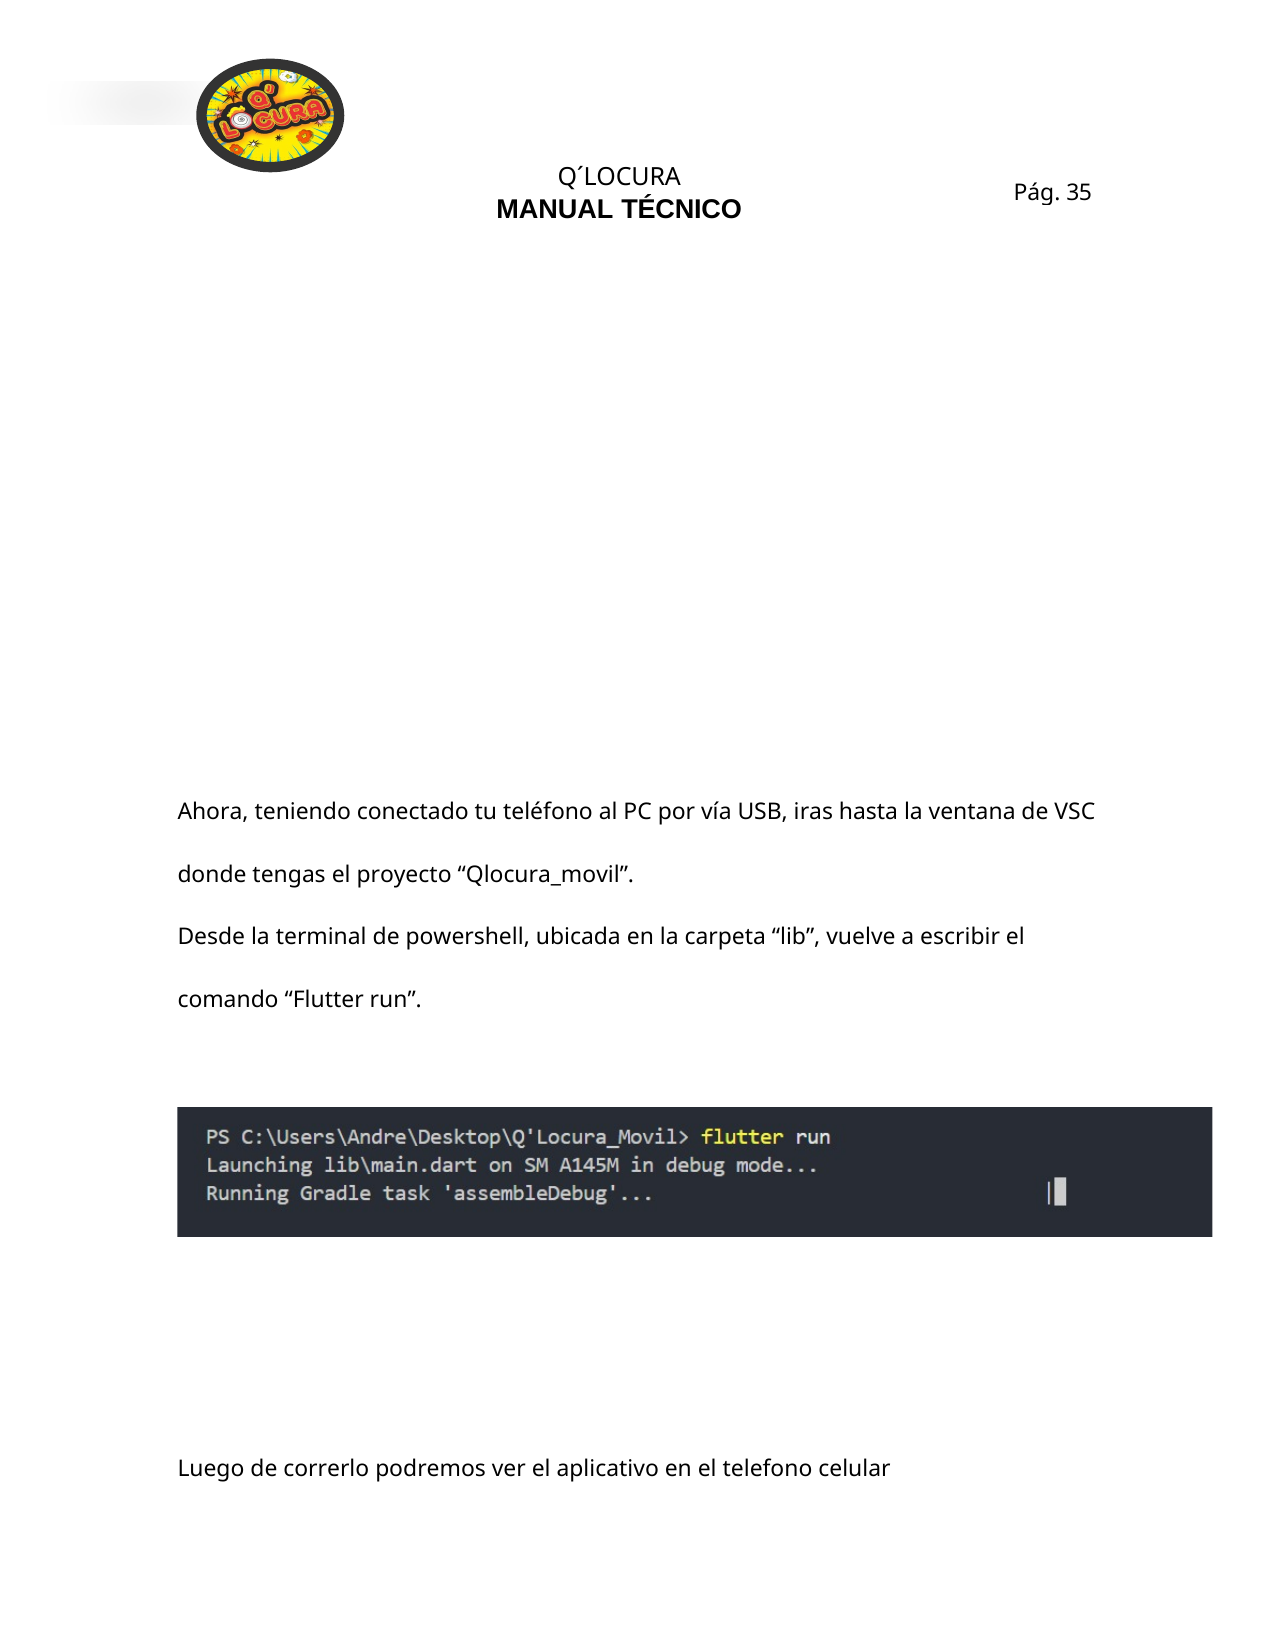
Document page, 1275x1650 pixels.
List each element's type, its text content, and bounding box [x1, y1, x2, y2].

text Desde la terminal de powershell, ubicada en la carpeta “lib”, vuelve a escribir el comando “Flutter run”. [177, 920, 1098, 1014]
text Luego de correrlo podremos ver el aplicativo en el telefono celular [177, 1452, 1098, 1484]
picture [207, 70, 333, 161]
text Ahora, teniendo conectado tu teléfono al PC por vía USB, iras hasta la ventana de VSC donde tengas el proyecto “Qlocura_movil”. [177, 795, 1098, 889]
picture [177, 1107, 1213, 1237]
